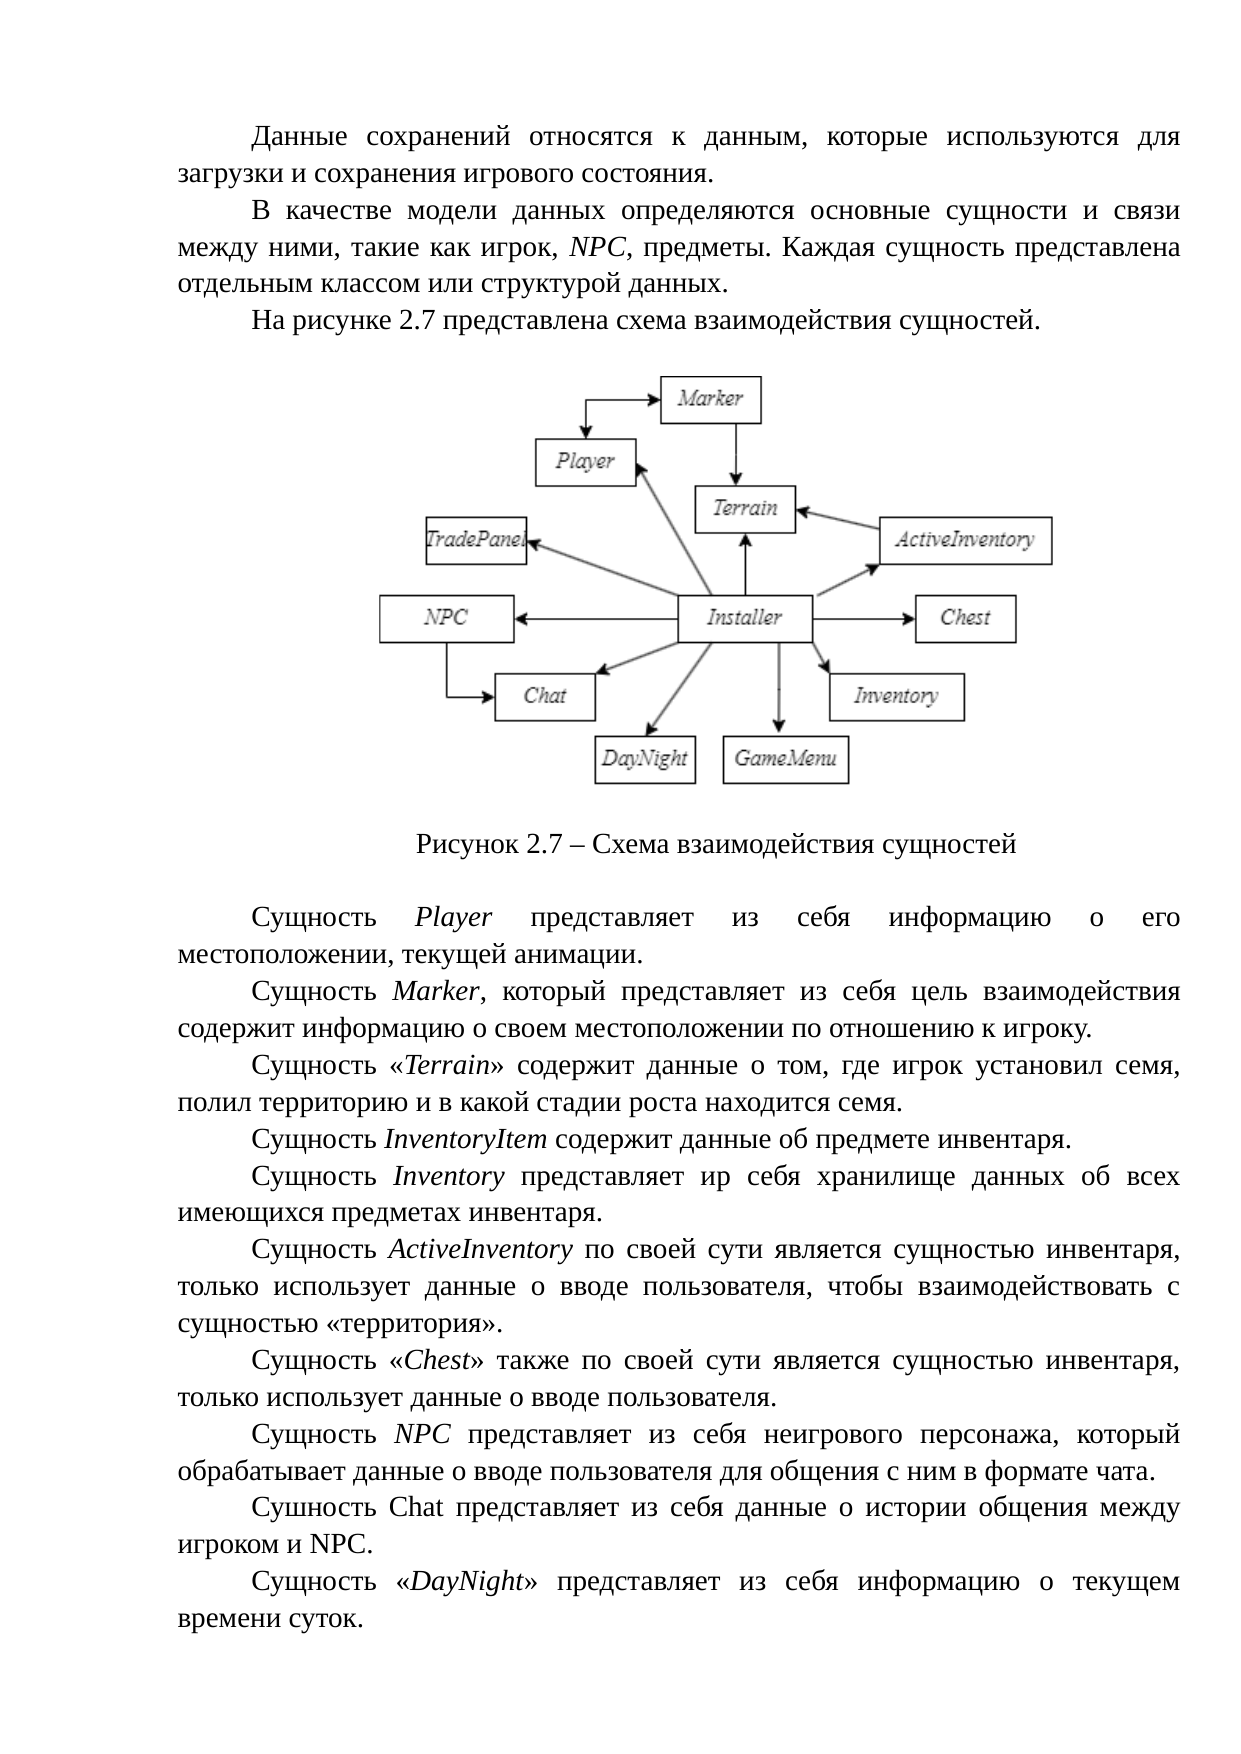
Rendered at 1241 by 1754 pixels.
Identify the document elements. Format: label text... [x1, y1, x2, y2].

text На рисунке 2.7 представлена схема взаимодействия сущностей. [177, 302, 1181, 336]
text В качестве модели данных определяются основные сущности и связи между ними, такие как игрок, NPC, предметы. Каждая сущность представлена отдельным классом или структурой данных. [177, 192, 1181, 299]
text Сущность «Terrain» содержит данные о том, где игрок установил семя, полил территорию и в какой стадии роста находится семя. [177, 1047, 1181, 1117]
text Сушность Chat представляет из себя данные о истории общения между игроком и NPC. [177, 1489, 1181, 1560]
text Сущность «Chest» также по своей сути является сущностью инвентаря, только использует данные о вводе пользователя. [177, 1342, 1181, 1412]
text Сущность NPC представляет из себя неигрового персонажа, который обрабатывает данные о вводе пользователя для общения с ним в формате чата. [177, 1416, 1181, 1486]
text Рисунок 2.7 – Схема взаимодействия сущностей [177, 826, 1181, 859]
text Сущность Inventory представляет иp себя хранилище данных об всех имеющихся предметах инвентаря. [177, 1158, 1181, 1228]
text Сущность InventoryItem содержит данные об предмете инвентаря. [177, 1121, 1181, 1154]
text Сущность Marker, который представляет из себя цель взаимодействия содержит информацию о своем местоположении по отношению к игроку. [177, 973, 1181, 1044]
text Данные сохранений относятся к данным, которые используются для загрузки и сохранения игрового состояния. [177, 118, 1181, 188]
picture [379, 376, 1053, 786]
text Сущность «DayNight» представляет из себя информацию о текущем времени суток. [177, 1563, 1181, 1634]
text Сущность Player представляет из себя информацию о его местоположении, текущей анимации. [177, 899, 1181, 970]
text Сущность ActiveInventory по своей сути является сущностью инвентаря, только использует данные о вводе пользователя, чтобы взаимодействовать с сущностью «территория». [177, 1231, 1181, 1339]
